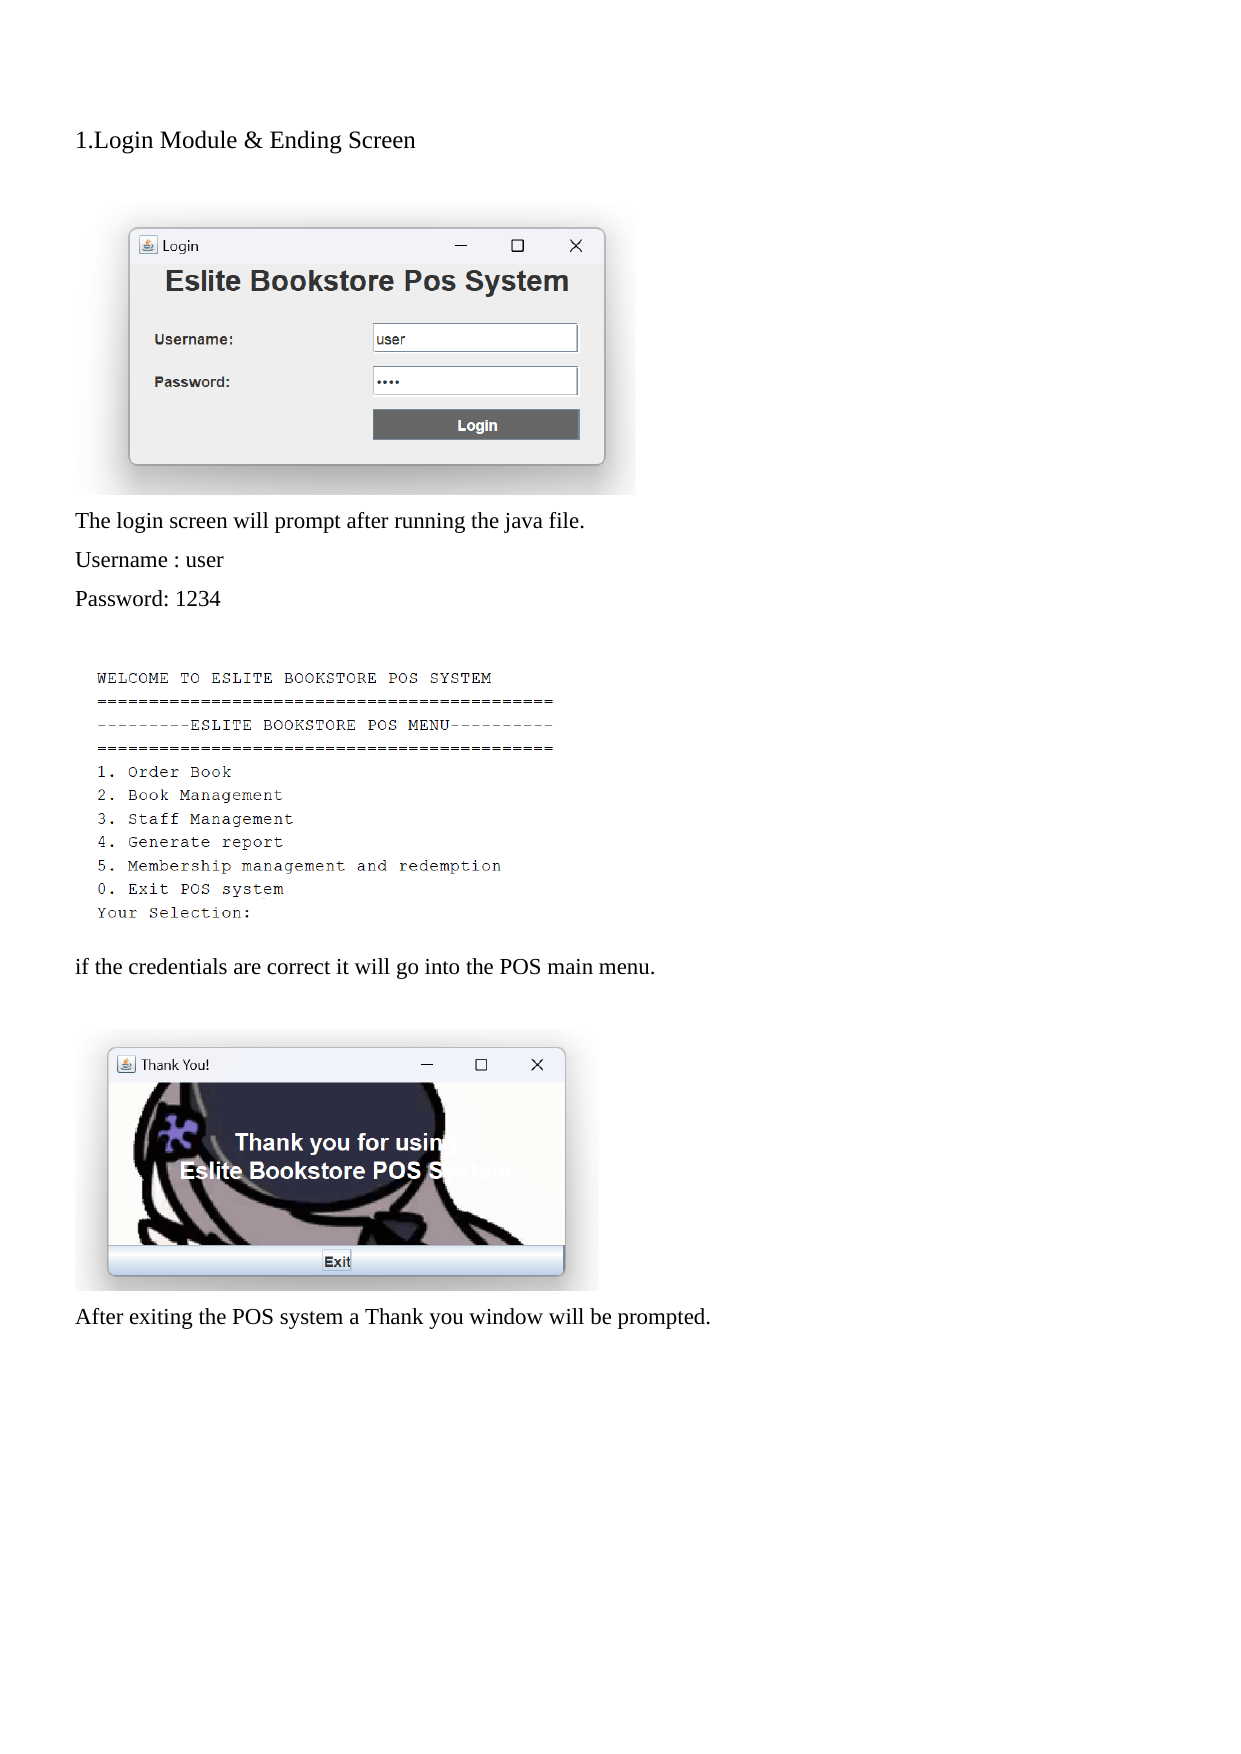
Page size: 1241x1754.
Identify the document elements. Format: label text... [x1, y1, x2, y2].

title 1.Login Module & Ending Screen [75, 125, 1165, 154]
text Password: 1234 [75, 585, 1165, 612]
text After exiting the POS system a Thank you window will be prompted. [75, 1303, 1165, 1329]
picture [75, 203, 636, 495]
text The login screen will prompt after running the java file. [75, 507, 1165, 534]
text Username : user [75, 546, 1165, 573]
picture [75, 1029, 599, 1291]
text if the credentials are correct it will go into the POS main menu. [75, 953, 1165, 979]
picture [75, 661, 616, 941]
